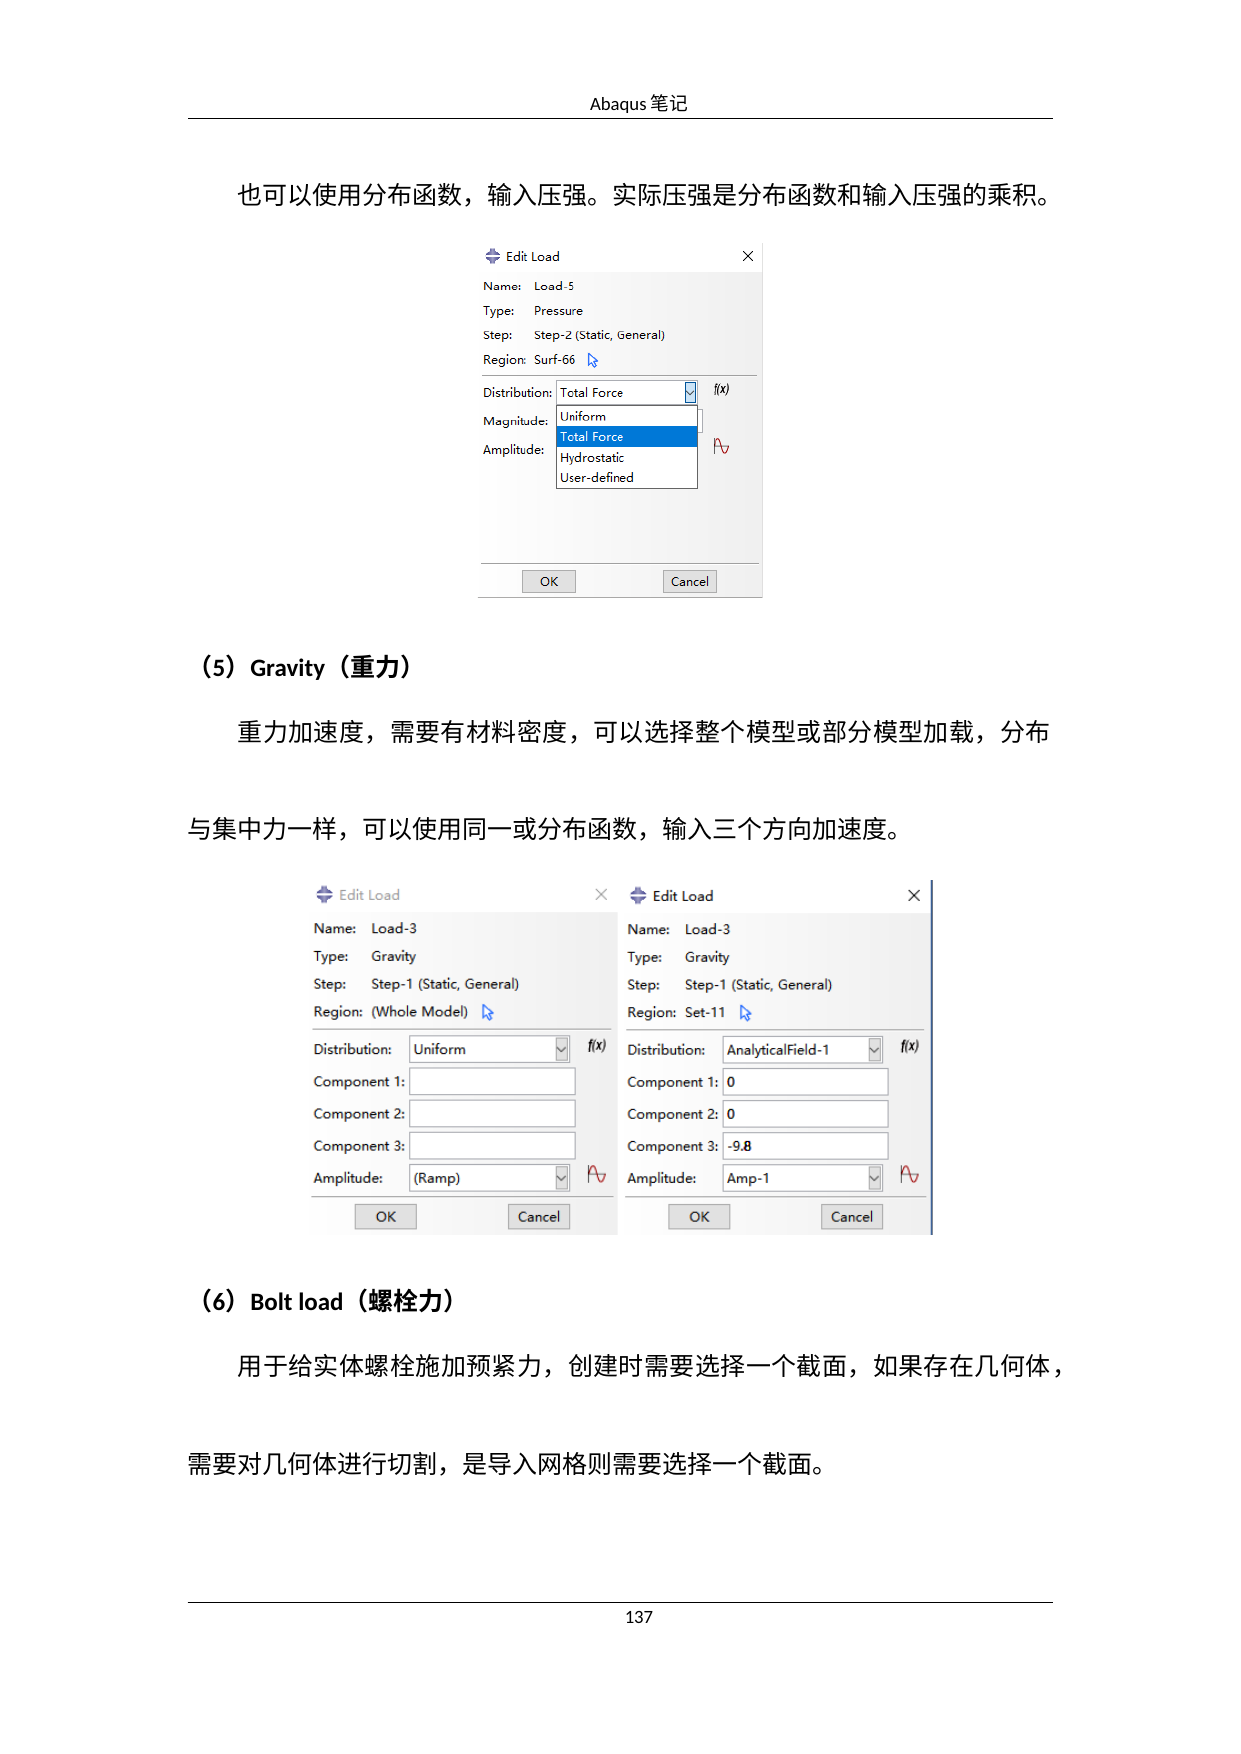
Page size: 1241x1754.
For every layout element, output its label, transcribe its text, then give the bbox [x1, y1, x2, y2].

text 也可以使用分布函数，输入压强。实际压强是分布函数和输入压强的乘积。 [187, 161, 1053, 226]
text 用于给实体螺栓施加预紧力，创建时需要选择一个截面，如果存在几何体，需要对几何体进行切割，是导入网格则需要选择一个截面。 [187, 1332, 1053, 1495]
subtitle Gravity（重力） [187, 633, 1053, 698]
subtitle Bolt load（螺栓力） [187, 1267, 1053, 1332]
text 重力加速度，需要有材料密度，可以选择整个模型或部分模型加载，分布与集中力一样，可以使用同一或分布函数，输入三个方向加速度。 [187, 698, 1053, 860]
picture [307, 880, 618, 1235]
picture [623, 880, 933, 1235]
picture [477, 243, 763, 598]
